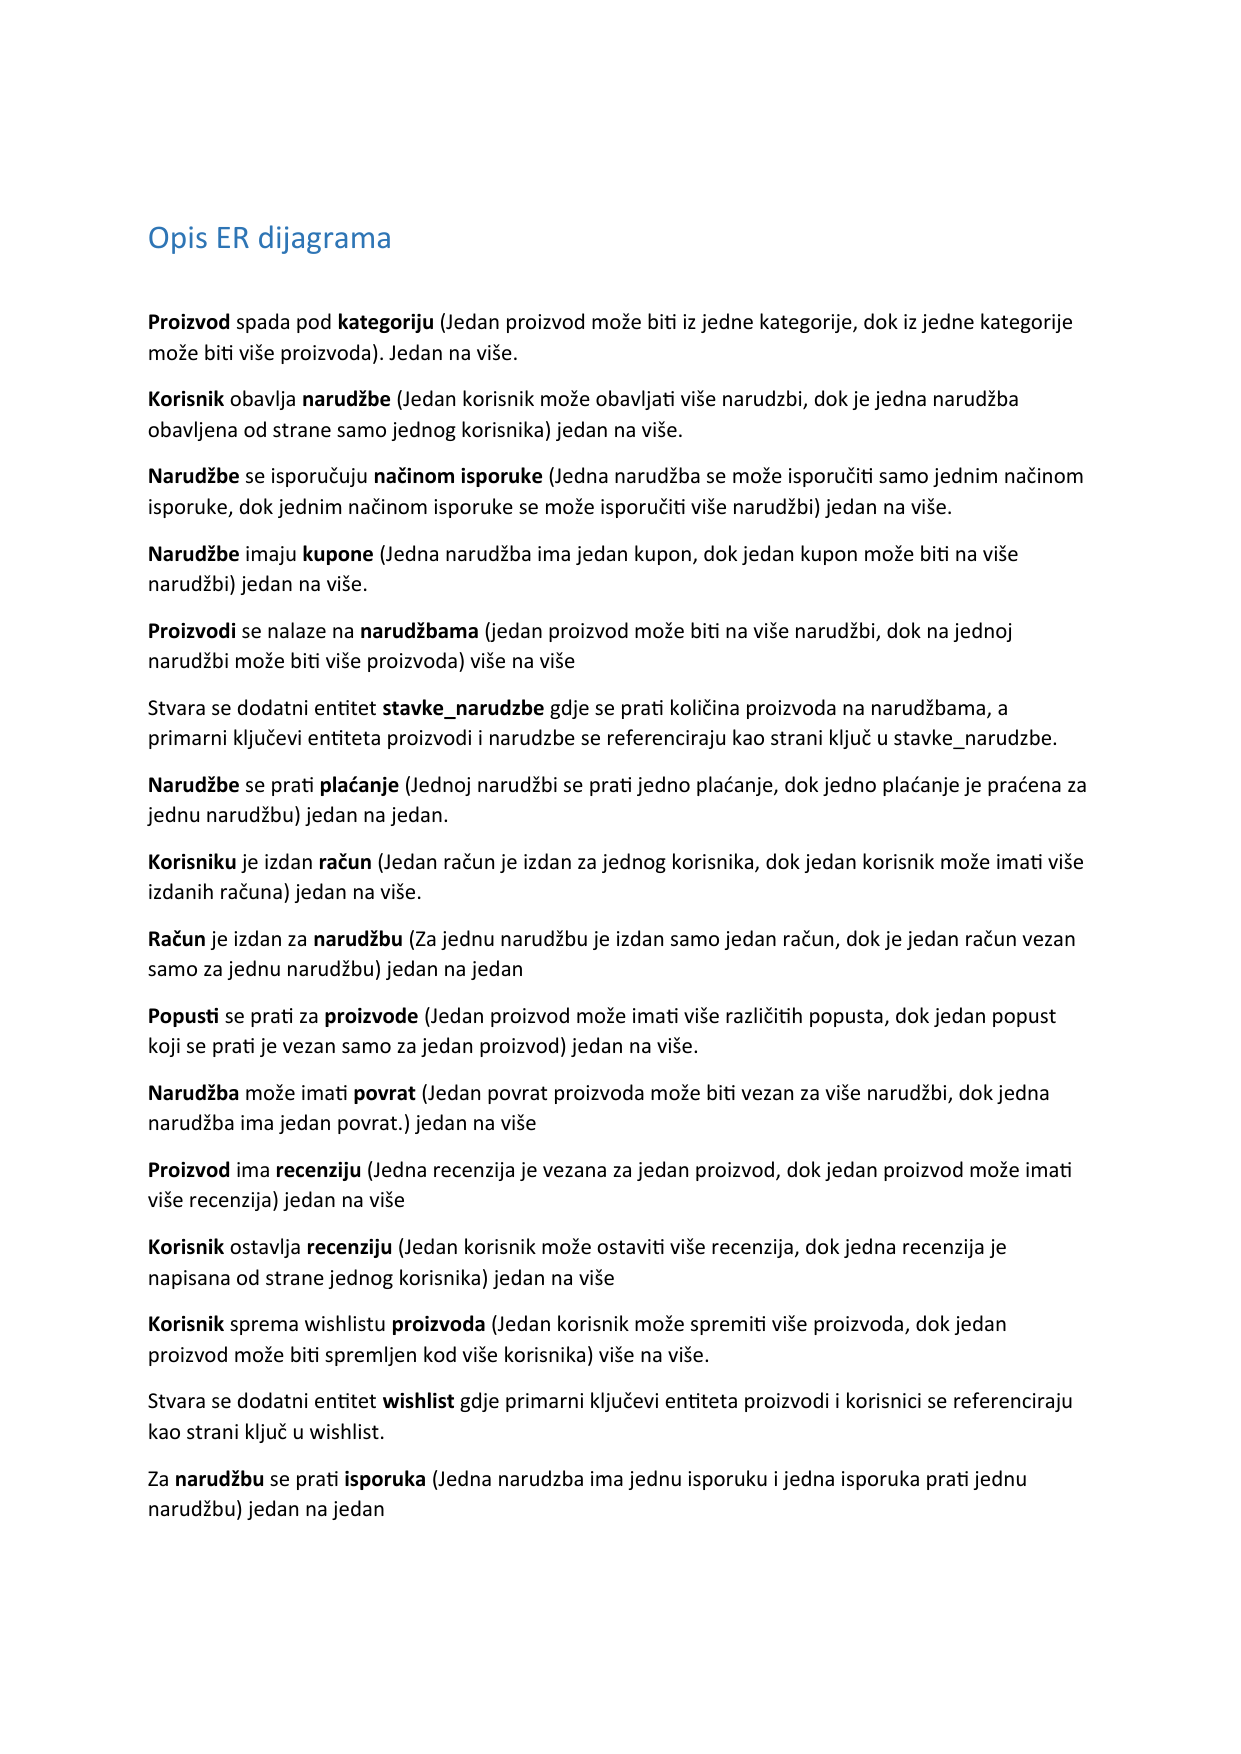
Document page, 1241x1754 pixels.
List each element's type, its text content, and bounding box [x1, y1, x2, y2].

text Korisnik sprema wishlistu proizvoda (Jedan korisnik može spremiti više proizvoda, dok jedan proizvod može biti spremljen kod više korisnika) više na više. [148, 1309, 1093, 1368]
subtitle Opis ER dijagrama [148, 217, 1093, 257]
text Korisniku je izdan račun (Jedan račun je izdan za jednog korisnika, dok jedan korisnik može imati više izdanih računa) jedan na više. [148, 847, 1093, 905]
text Proizvod spada pod kategoriju (Jedan proizvod može biti iz jedne kategorije, dok iz jedne kategorije može biti više proizvoda). Jedan na više. [148, 307, 1093, 366]
text Korisnik ostavlja recenziju (Jedan korisnik može ostaviti više recenzija, dok jedna recenzija je napisana od strane jednog korisnika) jedan na više [148, 1232, 1093, 1291]
text Narudžbe se isporučuju načinom isporuke (Jedna narudžba se može isporučiti samo jednim načinom isporuke, dok jednim načinom isporuke se može isporučiti više narudžbi) jedan na više. [148, 462, 1093, 520]
text Narudžba može imati povrat (Jedan povrat proizvoda može biti vezan za više narudžbi, dok jedna narudžba ima jedan povrat.) jedan na više [148, 1078, 1093, 1136]
text Korisnik obavlja narudžbe (Jedan korisnik može obavljati više narudzbi, dok je jedna narudžba obavljena od strane samo jednog korisnika) jedan na više. [148, 384, 1093, 443]
text Stvara se dodatni entitet wishlist gdje primarni ključevi entiteta proizvodi i korisnici se referenciraju kao strani ključ u wishlist. [148, 1387, 1093, 1445]
text Popusti se prati za proizvode (Jedan proizvod može imati više različitih popusta, dok jedan popust koji se prati je vezan samo za jedan proizvod) jedan na više. [148, 1001, 1093, 1059]
text Proizvodi se nalaze na narudžbama (jedan proizvod može biti na više narudžbi, dok na jednoj narudžbi može biti više proizvoda) više na više [148, 616, 1093, 674]
text Za narudžbu se prati isporuka (Jedna narudzba ima jednu isporuku i jedna isporuka prati jednu narudžbu) jedan na jedan [148, 1464, 1093, 1522]
text Proizvod ima recenziju (Jedna recenzija je vezana za jedan proizvod, dok jedan proizvod može imati više recenzija) jedan na više [148, 1155, 1093, 1213]
text Narudžbe se prati plaćanje (Jednoj narudžbi se prati jedno plaćanje, dok jedno plaćanje je praćena za jednu narudžbu) jedan na jedan. [148, 770, 1093, 828]
text Račun je izdan za narudžbu (Za jednu narudžbu je izdan samo jedan račun, dok je jedan račun vezan samo za jednu narudžbu) jedan na jedan [148, 924, 1093, 982]
text Stvara se dodatni entitet stavke_narudzbe gdje se prati količina proizvoda na narudžbama, a primarni ključevi entiteta proizvodi i narudzbe se referenciraju kao strani ključ u stavke_narudzbe. [148, 693, 1093, 751]
text Narudžbe imaju kupone (Jedna narudžba ima jedan kupon, dok jedan kupon može biti na više narudžbi) jedan na više. [148, 539, 1093, 597]
